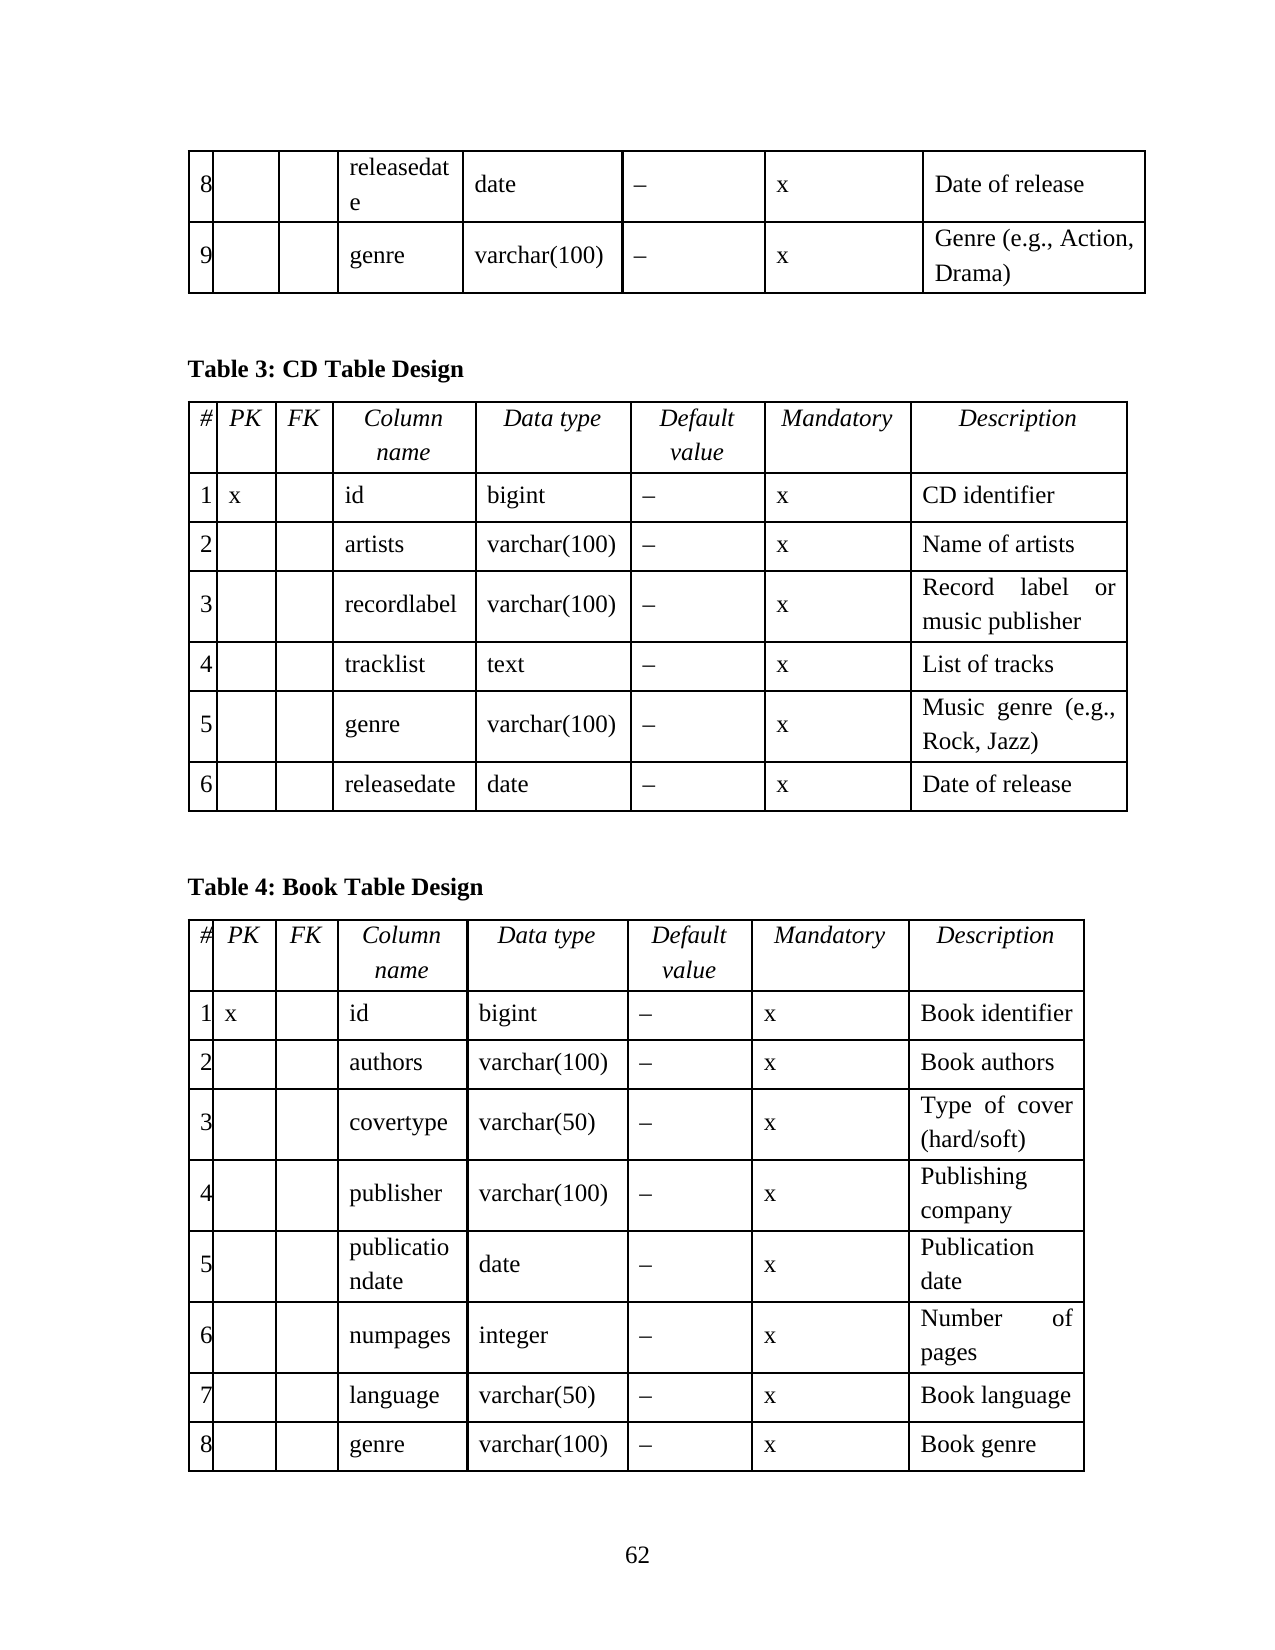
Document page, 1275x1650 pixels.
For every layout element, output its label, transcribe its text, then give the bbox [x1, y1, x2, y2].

table_cell 6 [190, 763, 216, 810]
table_cell text [477, 643, 630, 690]
table_header Data type [469, 921, 627, 989]
table_header Data type [477, 403, 630, 472]
table_header Column name [334, 403, 475, 472]
table_cell – [629, 1374, 751, 1421]
table_cell Publishing company [910, 1161, 1083, 1230]
table_cell [277, 1041, 337, 1088]
table_header Mandatory [766, 403, 910, 472]
table_cell x [766, 223, 922, 292]
table_cell – [632, 474, 764, 521]
table_cell Name of artists [912, 523, 1126, 570]
table_cell [214, 1374, 275, 1421]
table_cell varchar(100) [464, 223, 621, 292]
table_cell Book language [910, 1374, 1083, 1421]
table_cell x [766, 152, 922, 221]
table_cell Book identifier [910, 992, 1083, 1039]
table_cell [218, 763, 275, 810]
table_cell [214, 152, 278, 221]
table_cell recordlabel [334, 572, 475, 641]
table_header Mandatory [753, 921, 908, 989]
table_cell x [766, 523, 910, 570]
table_cell x [753, 1232, 908, 1301]
table_cell Music genre (e.g., Rock, Jazz) [912, 692, 1126, 761]
table_cell Date of release [912, 763, 1126, 810]
table_cell [218, 692, 275, 761]
table_cell [277, 1423, 337, 1470]
table_cell id [334, 474, 475, 521]
table_cell [277, 992, 337, 1039]
table_cell [214, 1041, 275, 1088]
table_cell – [624, 152, 764, 221]
table_cell [277, 692, 332, 761]
table_cell date [477, 763, 630, 810]
table_cell tracklist [334, 643, 475, 690]
table_cell x [753, 1090, 908, 1159]
table_cell varchar(100) [477, 523, 630, 570]
table_cell – [629, 992, 751, 1039]
table_cell x [753, 992, 908, 1039]
table_cell x [766, 692, 910, 761]
table_cell varchar(100) [477, 692, 630, 761]
table_cell [277, 1161, 337, 1230]
table_cell x [766, 572, 910, 641]
table_cell Book authors [910, 1041, 1083, 1088]
table_cell – [632, 572, 764, 641]
table_cell x [753, 1423, 908, 1470]
table_cell artists [334, 523, 475, 570]
table_cell 9 [190, 223, 212, 292]
table_cell bigint [469, 992, 627, 1039]
table_cell x [753, 1041, 908, 1088]
table_header Column name [339, 921, 466, 989]
table_cell – [632, 692, 764, 761]
table_cell publicationdate [339, 1232, 466, 1301]
table_cell 2 [190, 523, 216, 570]
table_header PK [214, 921, 275, 989]
table_cell x [753, 1303, 908, 1372]
table_cell – [629, 1232, 751, 1301]
table_cell [214, 1232, 275, 1301]
table_cell 6 [190, 1303, 212, 1372]
table_cell [277, 1090, 337, 1159]
table_cell [218, 572, 275, 641]
table_header # [190, 403, 216, 472]
table_header Description [910, 921, 1083, 989]
table_cell x [766, 763, 910, 810]
table_cell [277, 763, 332, 810]
table_cell 4 [190, 1161, 212, 1230]
table_cell 8 [190, 152, 212, 221]
table_cell date [469, 1232, 627, 1301]
table_header Default value [632, 403, 764, 472]
table_cell [218, 523, 275, 570]
table_cell id [339, 992, 466, 1039]
table_header FK [277, 403, 332, 472]
table_cell varchar(50) [469, 1090, 627, 1159]
table_cell [277, 474, 332, 521]
table_cell [214, 1423, 275, 1470]
table_cell 3 [190, 572, 216, 641]
table_cell [277, 523, 332, 570]
table_cell releasedate [339, 152, 462, 221]
table_header Default value [629, 921, 751, 989]
table_cell [214, 223, 278, 292]
table_cell x [218, 474, 275, 521]
table_cell – [629, 1303, 751, 1372]
table_cell Number of pages [910, 1303, 1083, 1372]
table_cell integer [469, 1303, 627, 1372]
table_cell – [624, 223, 764, 292]
table_cell 1 [190, 992, 212, 1039]
table_cell x [753, 1374, 908, 1421]
table_cell 2 [190, 1041, 212, 1088]
table_cell 4 [190, 643, 216, 690]
table_cell Book genre [910, 1423, 1083, 1470]
table_cell [218, 643, 275, 690]
table_cell 7 [190, 1374, 212, 1421]
table_cell authors [339, 1041, 466, 1088]
table_cell [214, 1161, 275, 1230]
table_cell [280, 152, 337, 221]
table_cell genre [334, 692, 475, 761]
table_cell genre [339, 1423, 466, 1470]
table_header # [190, 921, 212, 989]
table_cell varchar(50) [469, 1374, 627, 1421]
table_cell CD identifier [912, 474, 1126, 521]
table_cell language [339, 1374, 466, 1421]
table_cell [277, 1374, 337, 1421]
table_cell 5 [190, 692, 216, 761]
table_header PK [218, 403, 275, 472]
table_cell [214, 1303, 275, 1372]
table_cell 5 [190, 1232, 212, 1301]
table_cell x [753, 1161, 908, 1230]
table_cell Publication date [910, 1232, 1083, 1301]
table_cell [277, 572, 332, 641]
table_cell date [464, 152, 621, 221]
table_header Description [912, 403, 1126, 472]
table_cell – [629, 1090, 751, 1159]
table_cell releasedate [334, 763, 475, 810]
table_cell [214, 1090, 275, 1159]
table_cell [280, 223, 337, 292]
table_cell Record label or music publisher [912, 572, 1126, 641]
text Table 3: CD Table Design [187, 354, 1087, 382]
table_cell Genre (e.g., Action, Drama) [924, 223, 1144, 292]
table_cell 3 [190, 1090, 212, 1159]
table_cell genre [339, 223, 462, 292]
table_cell varchar(100) [469, 1041, 627, 1088]
table_cell publisher [339, 1161, 466, 1230]
text Table 4: Book Table Design [187, 872, 1087, 900]
table_cell Date of release [924, 152, 1144, 221]
table_cell – [632, 643, 764, 690]
table_cell [277, 1303, 337, 1372]
table_cell covertype [339, 1090, 466, 1159]
table_cell – [632, 763, 764, 810]
table_cell 1 [190, 474, 216, 521]
table_cell – [629, 1423, 751, 1470]
table_cell x [766, 474, 910, 521]
table_cell x [766, 643, 910, 690]
table_cell Type of cover (hard/soft) [910, 1090, 1083, 1159]
table_cell bigint [477, 474, 630, 521]
table_cell x [214, 992, 275, 1039]
table_cell – [632, 523, 764, 570]
table_cell varchar(100) [469, 1423, 627, 1470]
table_cell List of tracks [912, 643, 1126, 690]
table_cell 8 [190, 1423, 212, 1470]
table_cell varchar(100) [477, 572, 630, 641]
table_cell [277, 1232, 337, 1301]
table_cell – [629, 1041, 751, 1088]
table_cell [277, 643, 332, 690]
table_cell varchar(100) [469, 1161, 627, 1230]
table_cell numpages [339, 1303, 466, 1372]
table_cell – [629, 1161, 751, 1230]
table_header FK [277, 921, 337, 989]
